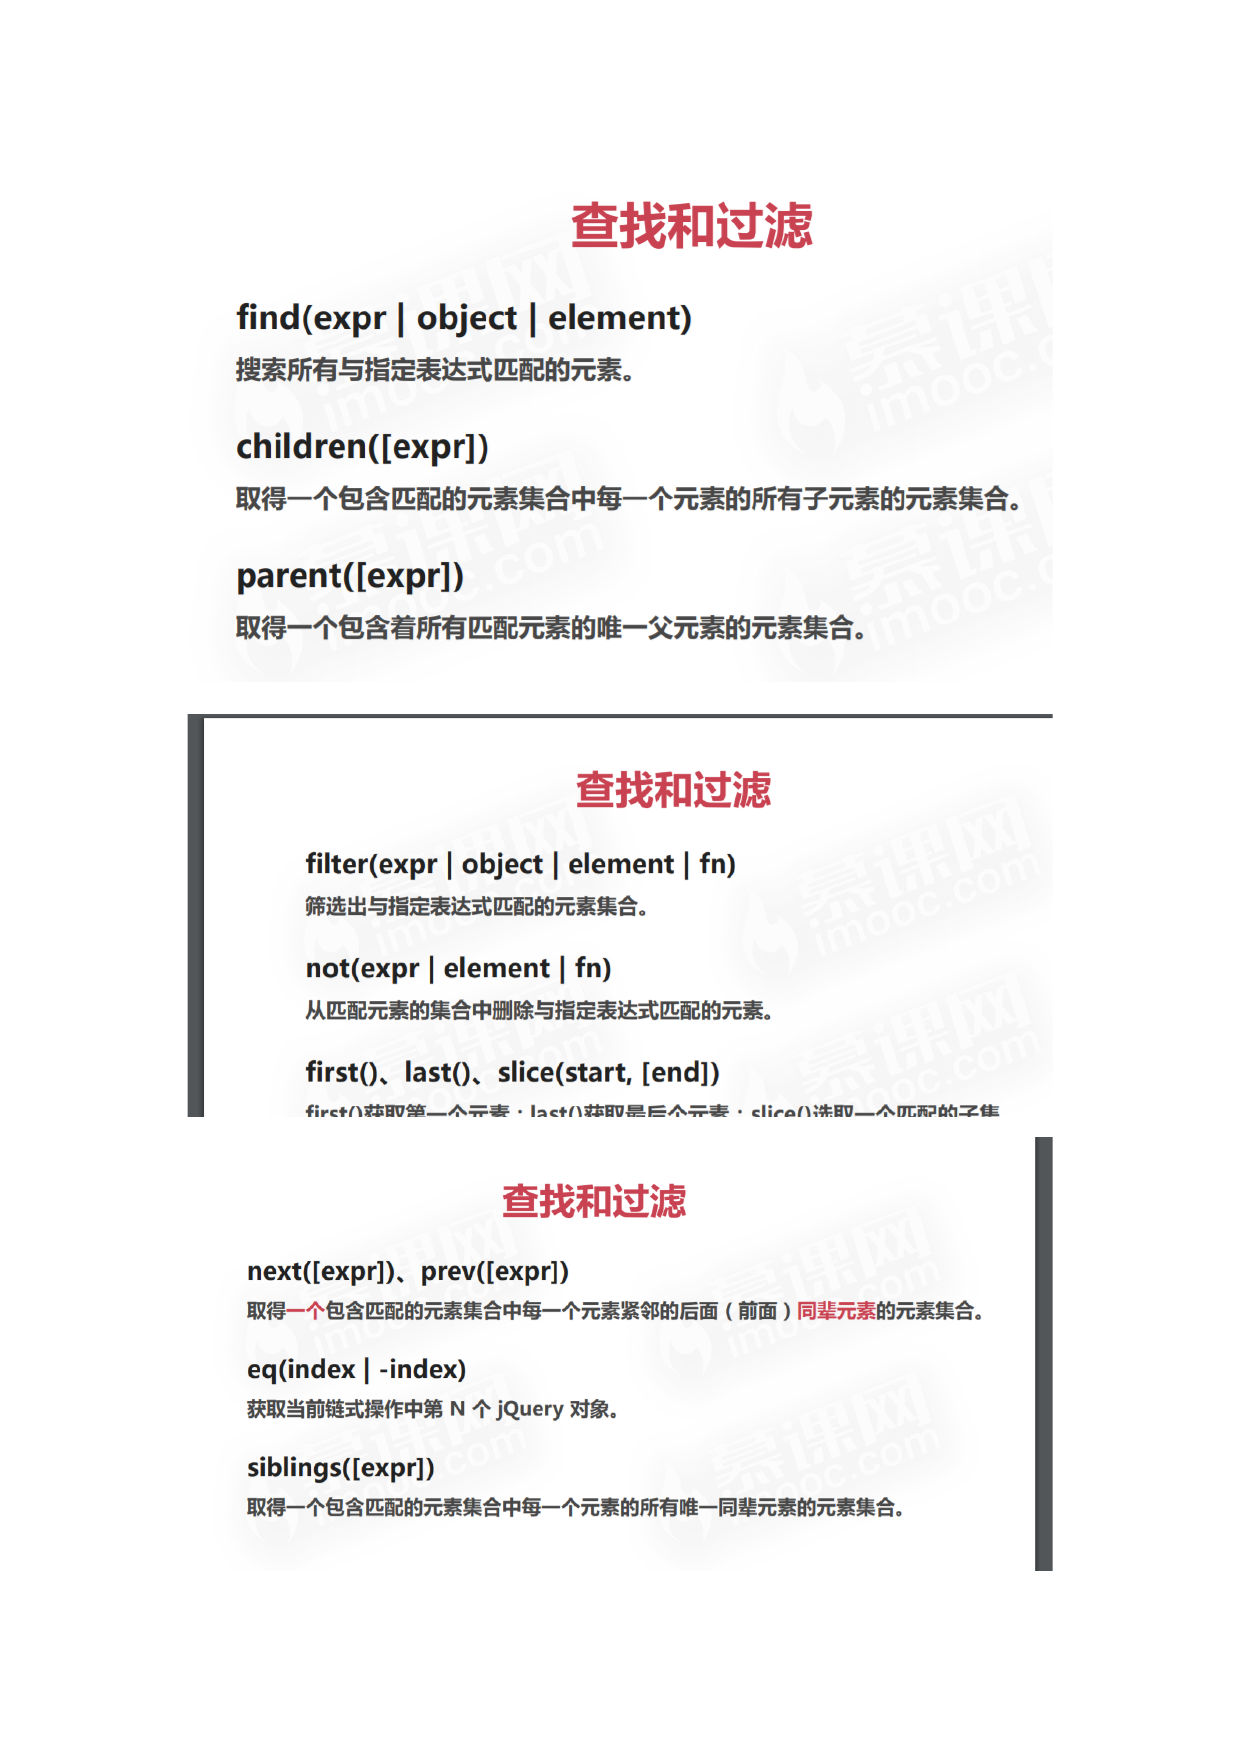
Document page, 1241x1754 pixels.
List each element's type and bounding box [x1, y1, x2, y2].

picture [187, 1137, 1053, 1571]
picture [187, 714, 1053, 1117]
picture [187, 162, 1053, 682]
